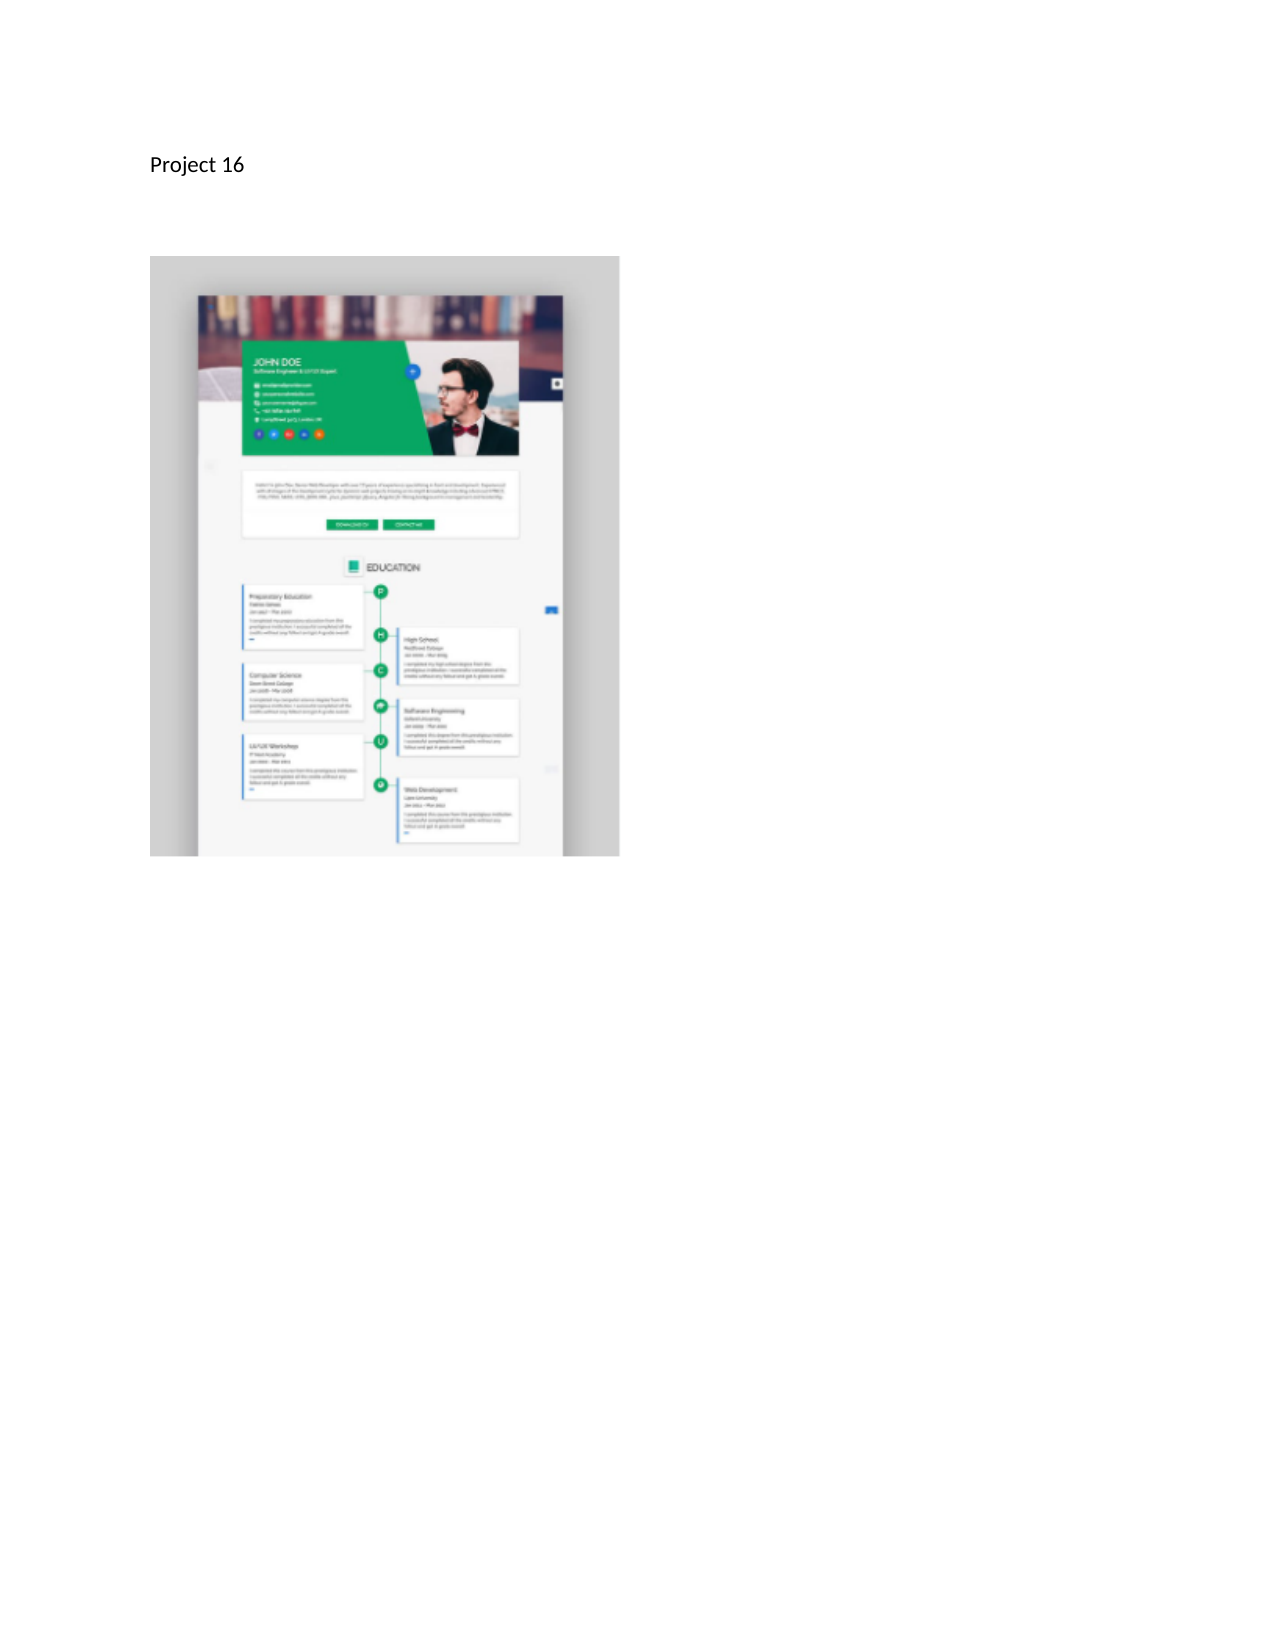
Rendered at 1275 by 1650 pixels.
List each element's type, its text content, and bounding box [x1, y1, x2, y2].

text Project 16 [150, 150, 1125, 178]
picture [150, 256, 621, 866]
